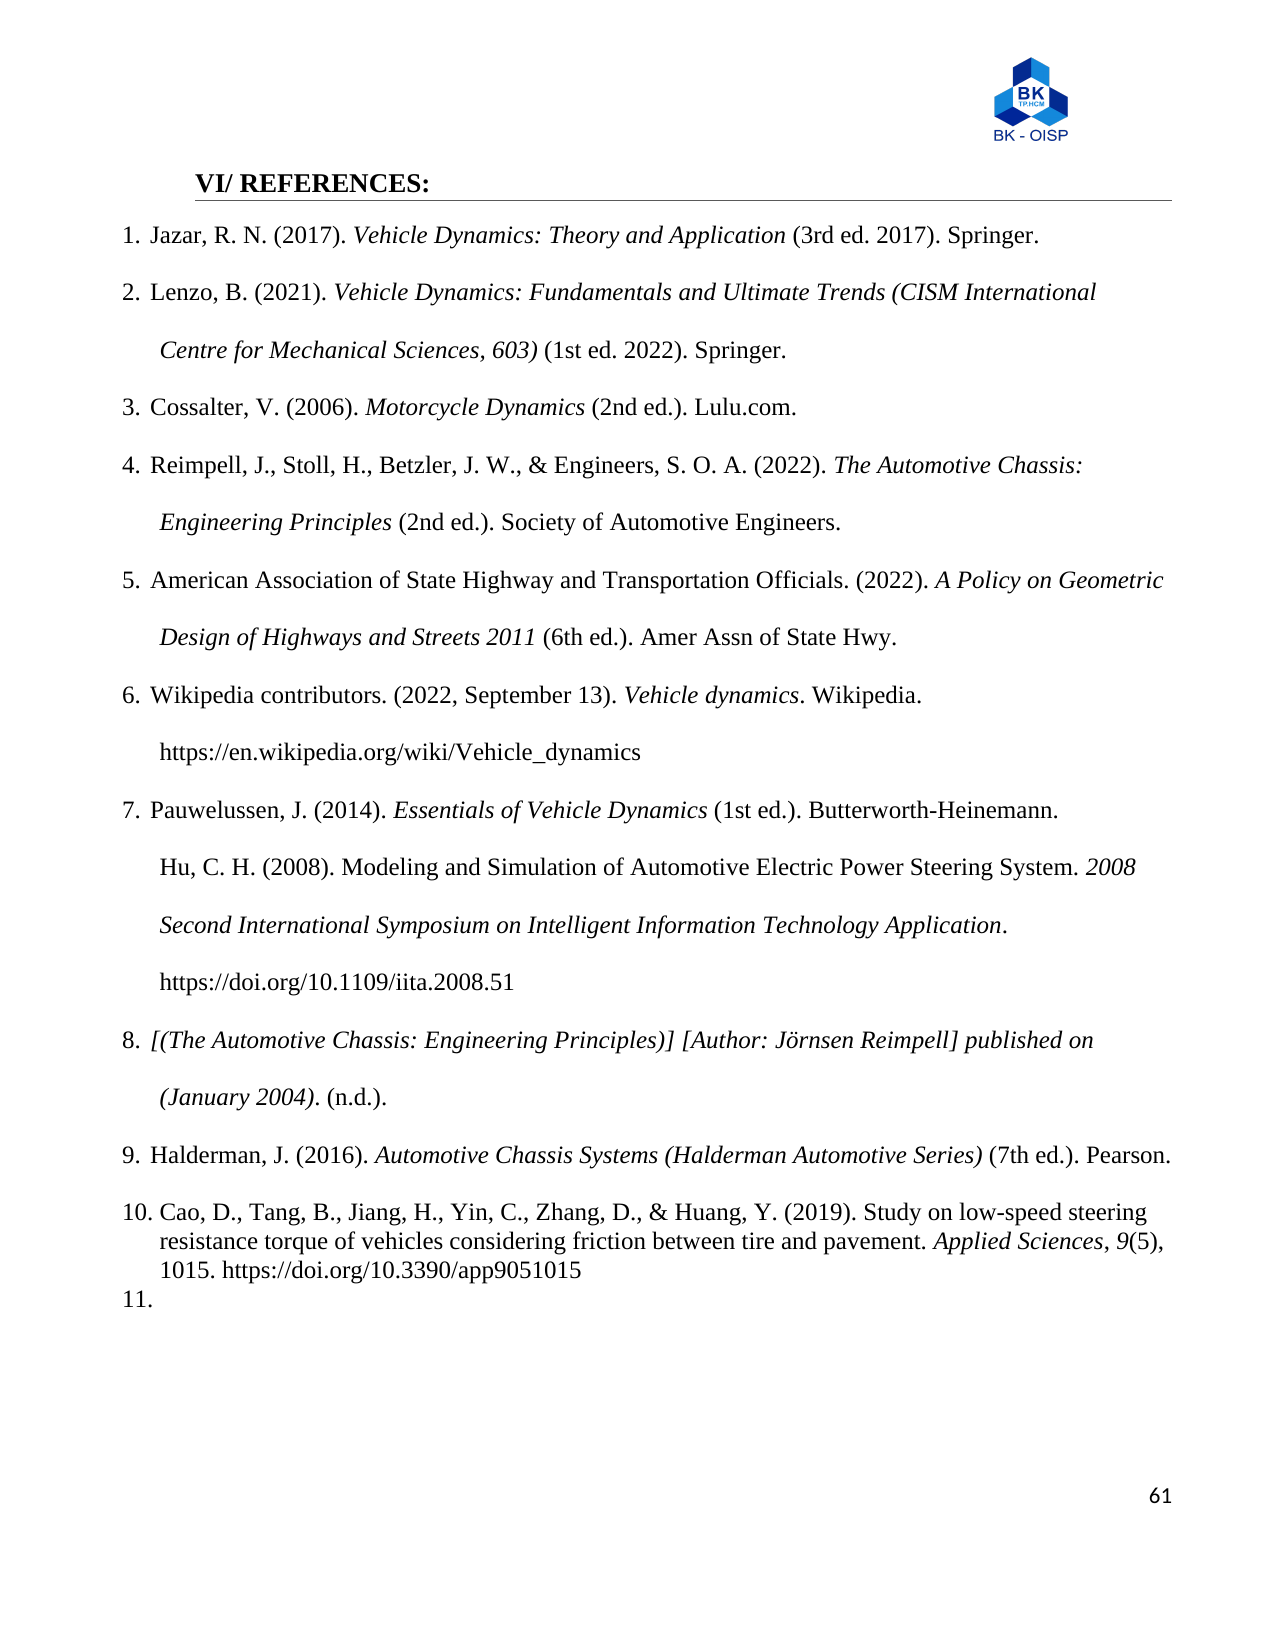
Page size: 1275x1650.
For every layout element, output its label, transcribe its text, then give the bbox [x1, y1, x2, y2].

list Jazar, R. N. (2017). Vehicle Dynamics: Theory and Application (3rd ed. 2017). Springer. [122, 220, 1172, 249]
subtitle VI/ REFERENCES: [195, 167, 1172, 200]
list Lenzo, B. (2021). Vehicle Dynamics: Fundamentals and Ultimate Trends (CISM International Centre for Mechanical Sciences, 603) (1st ed. 2022). Springer. [122, 277, 1172, 364]
list [(The Automotive Chassis: Engineering Principles)] [Author: Jörnsen Reimpell] published on (January 2004). (n.d.). [122, 1025, 1172, 1111]
list Cossalter, V. (2006). Motorcycle Dynamics (2nd ed.). Lulu.com. [122, 392, 1172, 421]
picture [993, 56, 1069, 148]
list Cao, D., Tang, B., Jiang, H., Yin, C., Zhang, D., & Huang, Y. (2019). Study on low-speed steering resistance torque of vehicles considering friction between tire and pavement. Applied Sciences, 9(5), 1015. https://doi.org/10.3390/app9051015 [122, 1197, 1172, 1284]
text Hu, C. H. (2008). Modeling and Simulation of Automotive Electric Power Steering System. 2008 Second International Symposium on Intelligent Information Technology Application. https://doi.org/10.1109/iita.2008.51 [159, 852, 1172, 996]
list Halderman, J. (2016). Automotive Chassis Systems (Halderman Automotive Series) (7th ed.). Pearson. [122, 1140, 1172, 1169]
list Wikipedia contributors. (2022, September 13). Vehicle dynamics. Wikipedia. https://en.wikipedia.org/wiki/Vehicle_dynamics [122, 680, 1172, 766]
list Reimpell, J., Stoll, H., Betzler, J. W., & Engineers, S. O. A. (2022). The Automotive Chassis: Engineering Principles (2nd ed.). Society of Automotive Engineers. [122, 450, 1172, 536]
list Pauwelussen, J. (2014). Essentials of Vehicle Dynamics (1st ed.). Butterworth-Heinemann. [122, 795, 1172, 824]
list American Association of State Highway and Transportation Officials. (2022). A Policy on Geometric Design of Highways and Streets 2011 (6th ed.). Amer Assn of State Hwy. [122, 565, 1172, 651]
